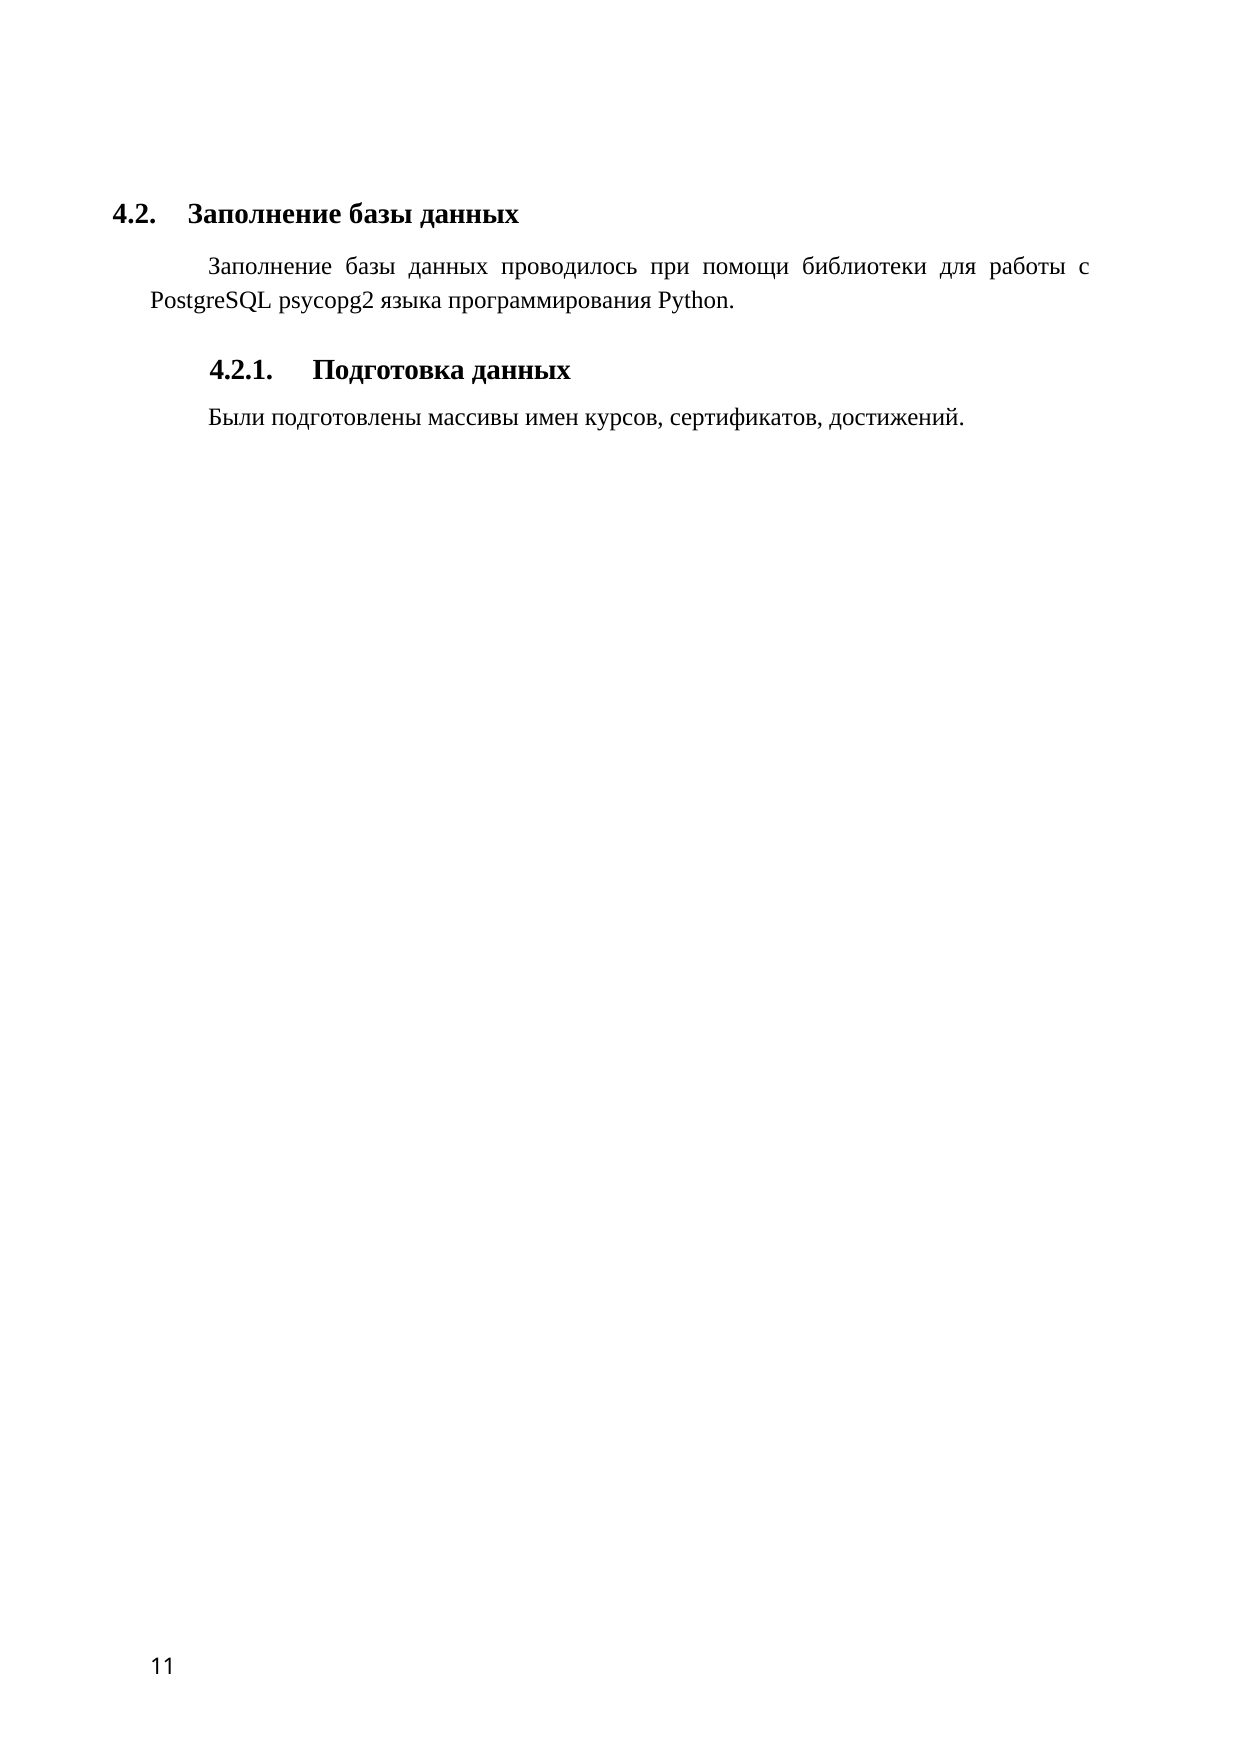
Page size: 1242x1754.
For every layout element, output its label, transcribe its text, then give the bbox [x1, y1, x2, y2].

text Были подготовлены массивы имен курсов, сертификатов, достижений. [150, 402, 1089, 431]
text Заполнение базы данных проводилось при помощи библиотеки для работы с PostgreSQL psycopg2 языка программирования Python. [150, 251, 1090, 314]
subtitle Заполнение базы данных [112, 196, 1183, 229]
subtitle Подготовка данных [209, 352, 1183, 385]
